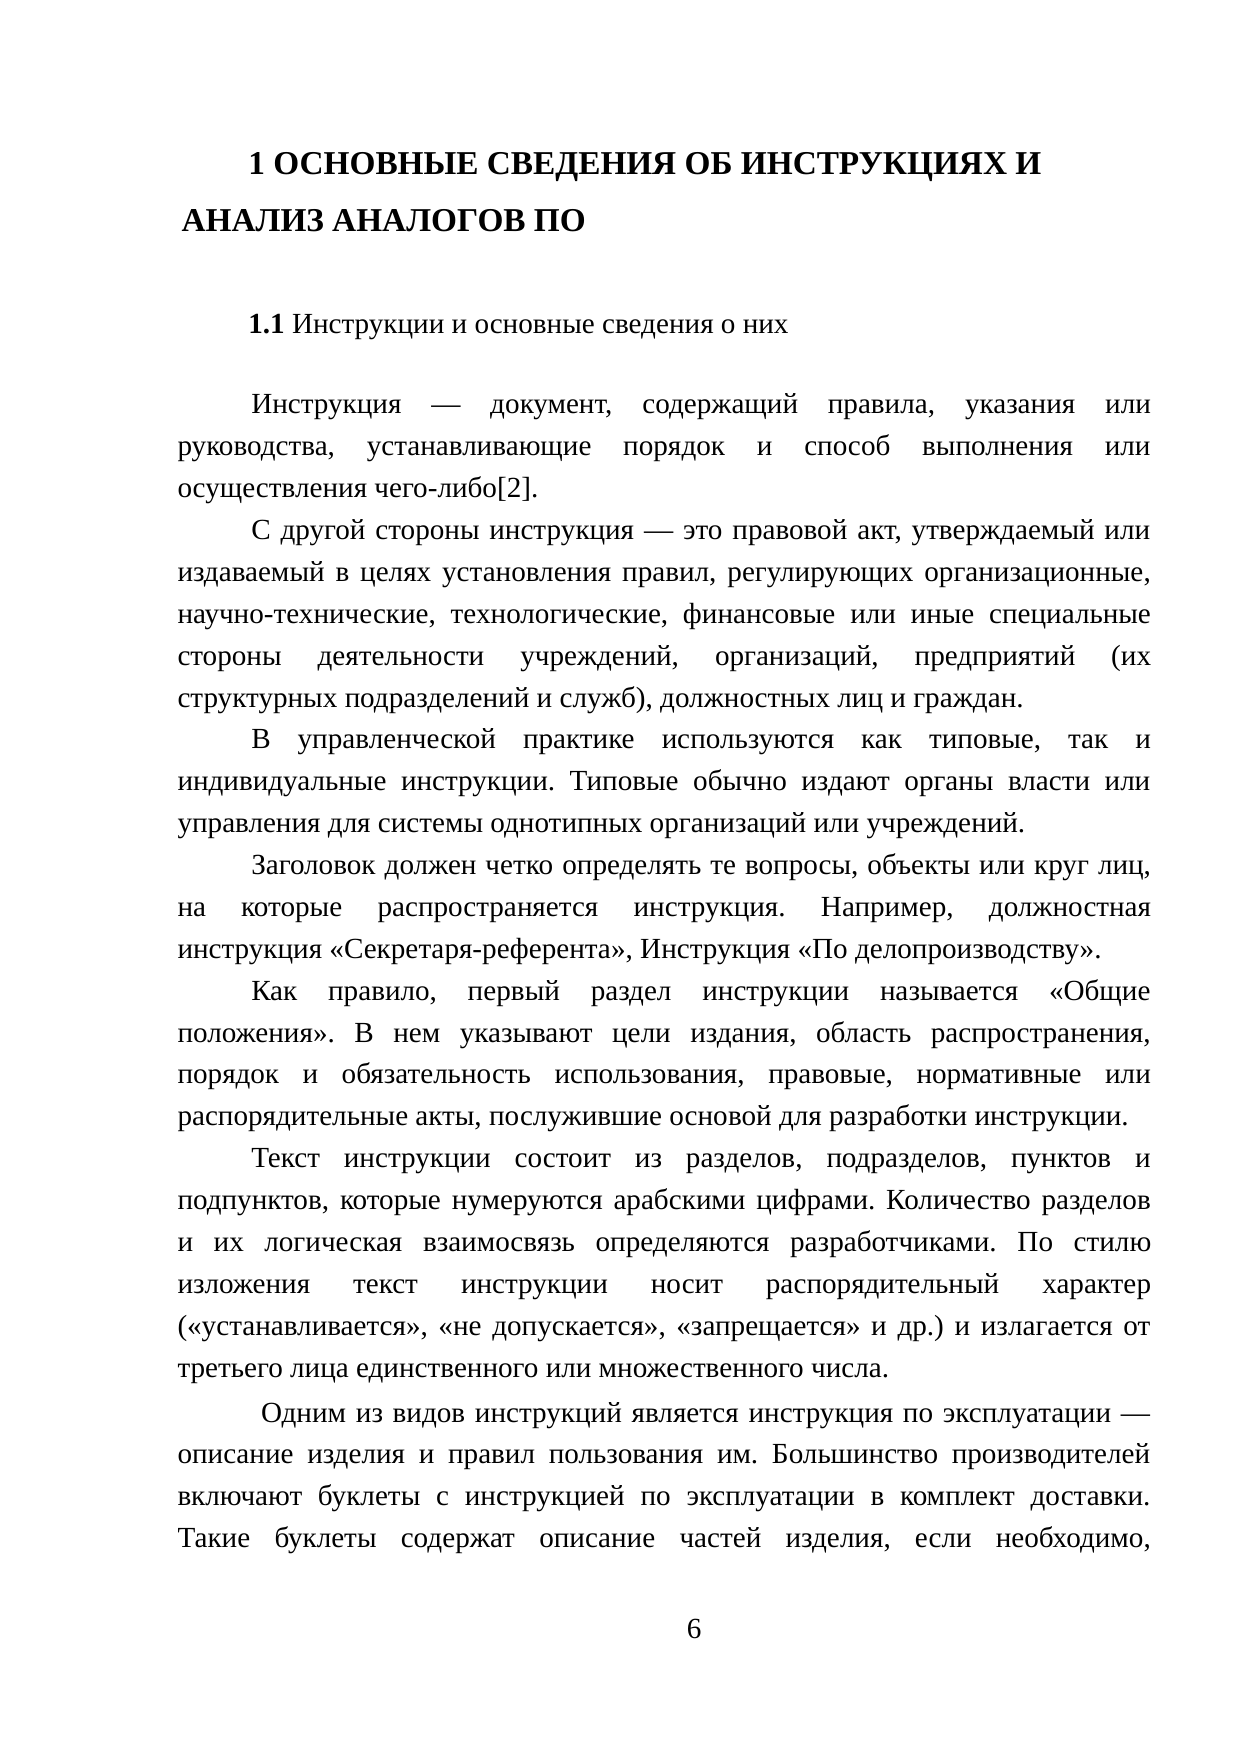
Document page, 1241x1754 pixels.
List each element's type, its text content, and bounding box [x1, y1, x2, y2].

text Как правило, первый раздел инструкции называется «Общие положения». В нем указывают цели издания, область распространения, порядок и обязательность использования, правовые, нормативные или распорядительные акты, послужившие осно­вой для разработки инструкции. [177, 973, 1152, 1132]
text В управленческой практике используются как типовые, так и индивидуальные инструкции. Типовые обычно издают органы власти или управления для системы однотипных организаций или учреждений. [177, 722, 1152, 839]
text Инструкция — документ, содержащий правила, указания или руководства, устанавливающие порядок и способ выполнения или осуществления чего-либо[2]. [177, 387, 1152, 504]
text Текст инструкции состоит из разделов, подразделов, пунктов и подпунктов, которые нумеруются арабскими цифрами. Количество разделов и их логическая взаимосвязь определяются разработчиками. По стилю изложения текст инструкции носит распорядительный характер («устанавливается», «не допускается», «запрещается» и др.) и излагается от третьего лица единственного или множественного числа. [177, 1140, 1152, 1383]
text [177, 1395, 1152, 1554]
subtitle 1 ОСНОВНЫЕ СВЕДЕНИЯ ОБ ИНСТРУКЦИЯХ И АНАЛИЗ АНАЛОГОВ ПО [181, 143, 1152, 239]
subtitle Инструкции и основные сведения о них [248, 306, 1152, 340]
text С другой стороны инструкция — это правовой акт, утверждаемый или издаваемый в целях установления правил, регулирующих организационные, научно-технические, технологические, финансовые или иные специальные стороны деятельности учреждений, организаций, предприятий (их структурных подразделений и служб), должностных лиц и граждан. [177, 512, 1152, 713]
text Заголовок должен четко определять те вопросы, объекты или круг лиц, на которые распространяется инструкция. Например, должностная инструкция «Секретаря-референта», Инструкция «По делопроизводству». [177, 847, 1152, 964]
